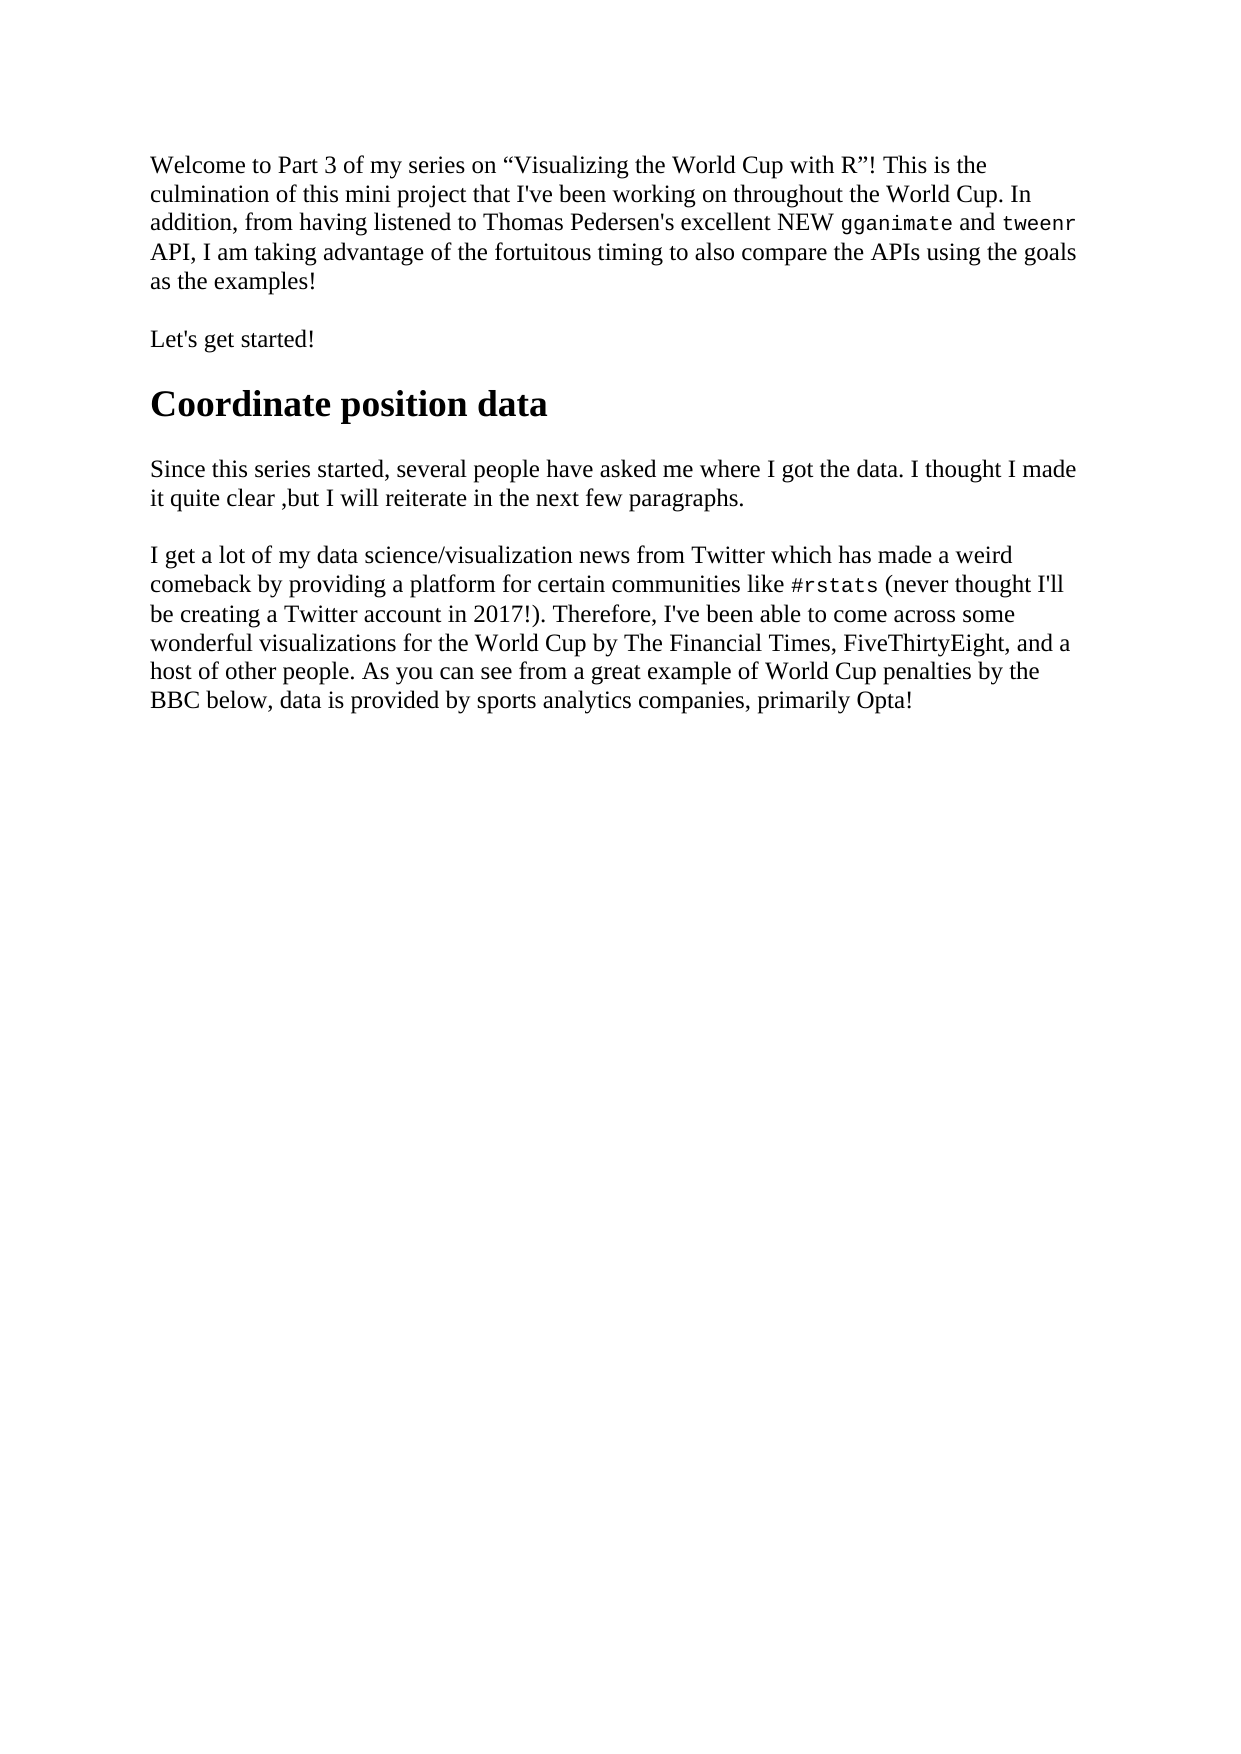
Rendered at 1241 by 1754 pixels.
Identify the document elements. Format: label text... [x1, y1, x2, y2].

text Let's get started! [150, 324, 1090, 352]
text Welcome to Part 3 of my series on “Visualizing the World Cup with R”! This is the culmination of this mini project that I've been working on throughout the World Cup. In addition, from having listened to Thomas Pedersen's excellent NEW gganimate and tweenr API, I am taking advantage of the fortuitous timing to also compare the APIs using the goals as the examples! [150, 150, 1090, 294]
text I get a lot of my data science/visualization news from Twitter which has made a weird comeback by providing a platform for certain communities like #rstats (never thought I'll be creating a Twitter account in 2017!). Therefore, I've been able to come across some wonderful visualizations for the World Cup by The Financial Times, FiveThirtyEight, and a host of other people. As you can see from a great example of World Cup penalties by the BBC below, data is provided by sports analytics companies, primarily Opta! [150, 541, 1090, 714]
text Since this series started, several people have asked me where I got the data. I thought I made it quite clear ,but I will reiterate in the next few paragraphs. [150, 454, 1090, 511]
text Coordinate position data [150, 382, 1090, 425]
